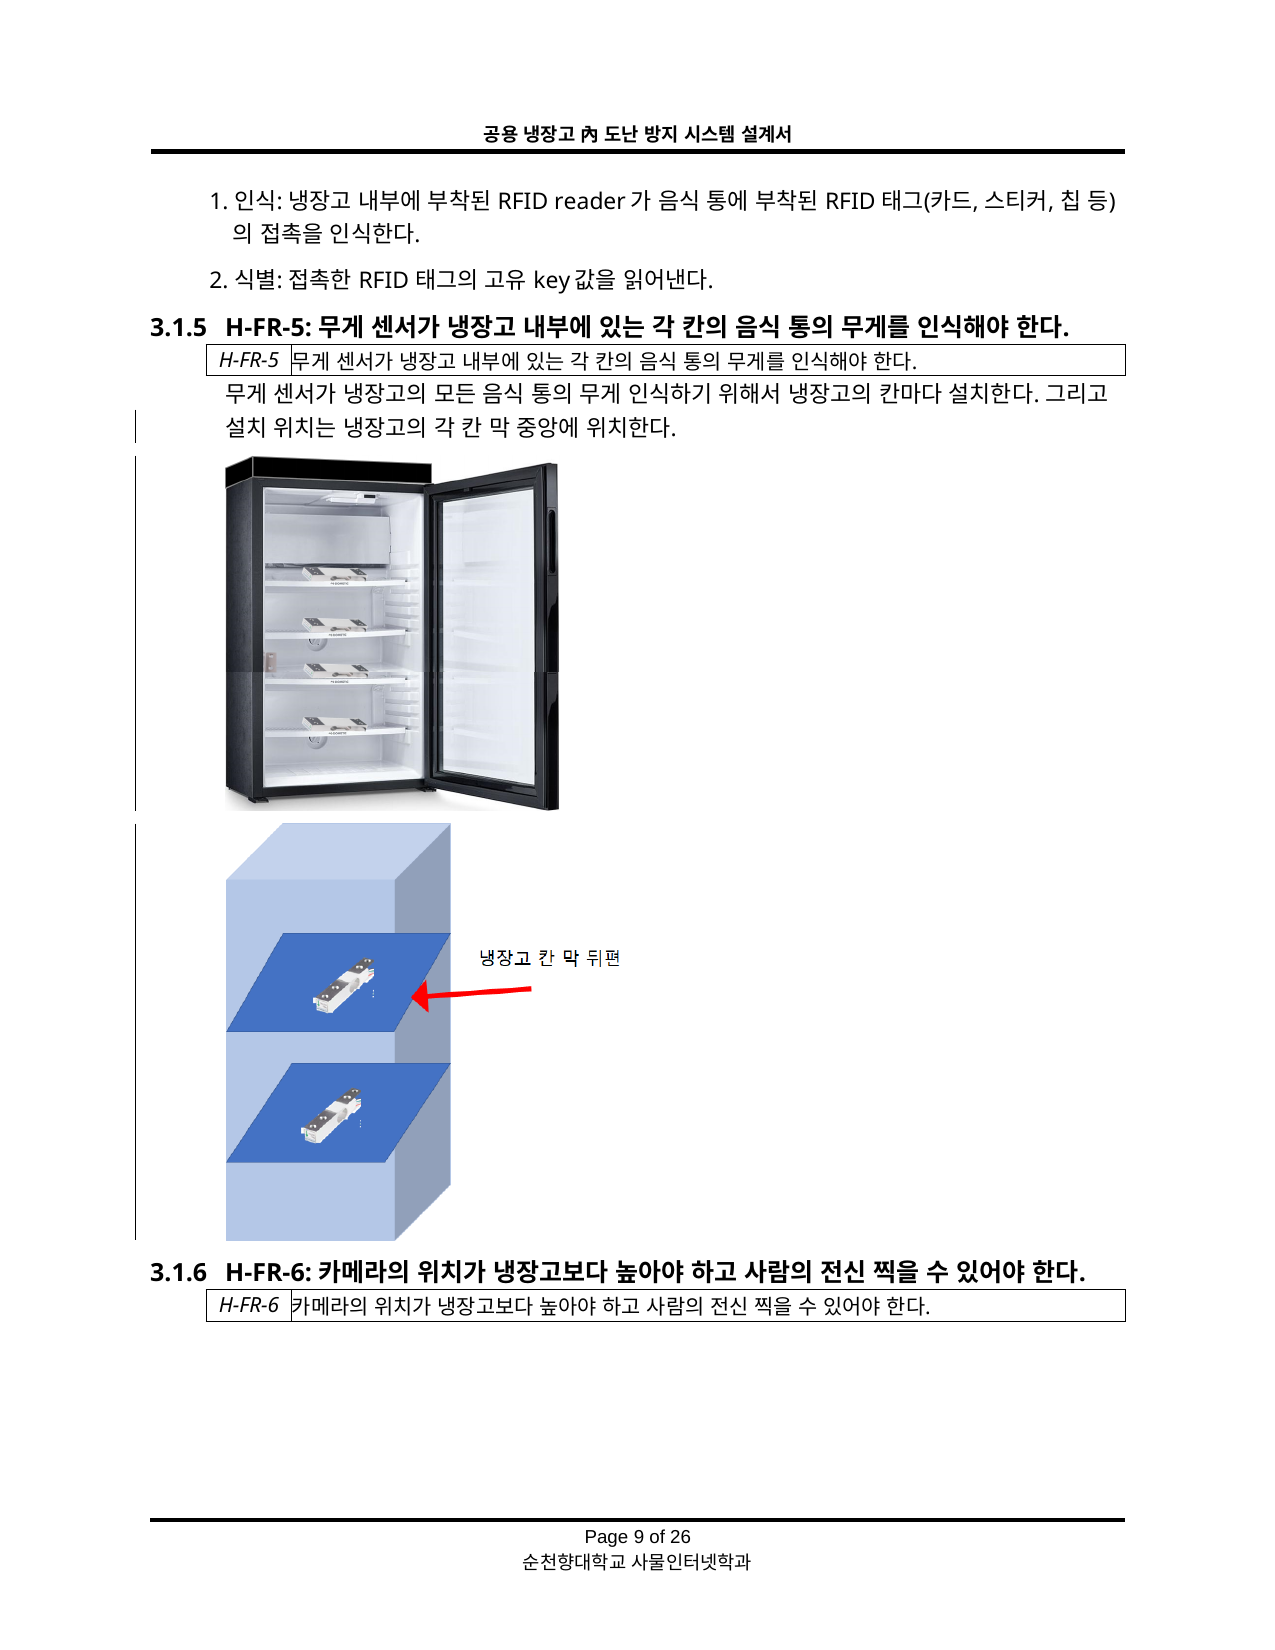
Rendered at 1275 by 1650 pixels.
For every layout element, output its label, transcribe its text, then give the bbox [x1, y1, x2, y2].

table_header H-FR-5 [207, 345, 291, 375]
table_header 무게 센서가 냉장고 내부에 있는 각 칸의 음식 통의 무게를 인식해야 한다. [292, 345, 1125, 375]
text 무게 센서가 냉장고의 모든 음식 통의 무게 인식하기 위해서 냉장고의 칸마다 설치한다. 그리고 설치 위치는 냉장고의 각 칸 막 중앙에 위치한다. [225, 376, 1125, 443]
table_header 카메라의 위치가 냉장고보다 높아야 하고 사람의 전신 찍을 수 있어야 한다. [292, 1290, 1125, 1321]
picture [225, 455, 560, 811]
list 식별: 접촉한 RFID 태그의 고유 key값을 읽어낸다. [209, 262, 1125, 295]
list 인식: 냉장고 내부에 부착된 RFID reader가 음식 통에 부착된 RFID 태그(카드, 스티커, 칩 등)의 접촉을 인식한다. [209, 183, 1125, 249]
table_header H-FR-6 [207, 1290, 291, 1321]
picture [225, 823, 632, 1241]
subtitle H-FR-6: 카메라의 위치가 냉장고보다 높아야 하고 사람의 전신 찍을 수 있어야 한다. [150, 1253, 1125, 1289]
subtitle H-FR-5: 무게 센서가 냉장고 내부에 있는 각 칸의 음식 통의 무게를 인식해야 한다. [150, 308, 1125, 344]
